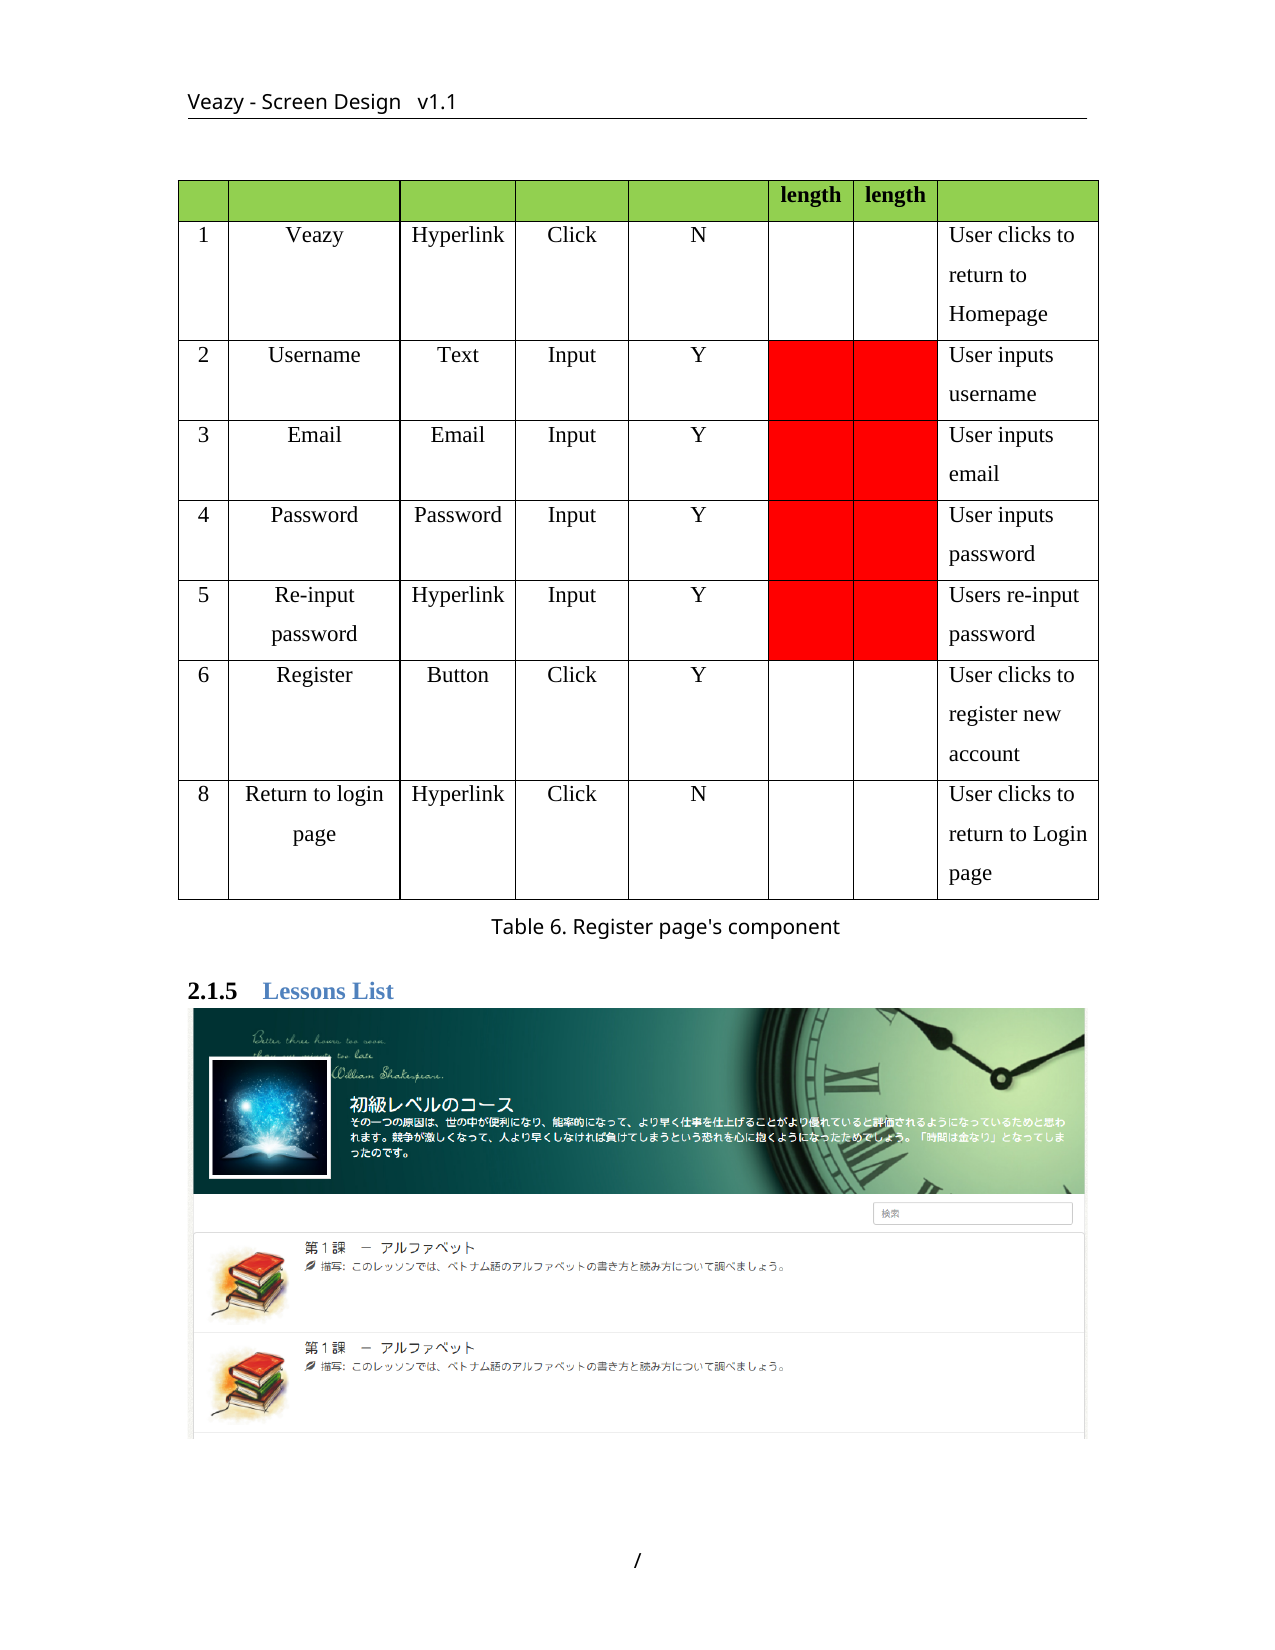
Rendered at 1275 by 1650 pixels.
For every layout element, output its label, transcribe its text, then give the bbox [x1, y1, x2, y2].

table_cell User inputs password [938, 501, 1098, 580]
table_header Format [401, 181, 515, 221]
table_cell Hyperlink [401, 222, 515, 340]
table_cell Users re-input password [938, 581, 1098, 660]
table_cell Button [401, 661, 515, 779]
table_cell [854, 581, 937, 660]
table_cell [769, 501, 853, 580]
subtitle Lessons List [187, 976, 1087, 1005]
table_cell Text [401, 341, 515, 420]
table_cell Email [229, 421, 399, 500]
table_header Max length [854, 181, 937, 221]
table_cell Password [229, 501, 399, 580]
table_cell Y [629, 581, 768, 660]
table_cell 8 [179, 781, 228, 899]
table_cell Y [629, 661, 768, 779]
table_cell 5 [179, 581, 228, 660]
table_cell Return to login page [229, 781, 399, 899]
table_cell Username [229, 341, 399, 420]
table_header Field name [229, 181, 399, 221]
table_cell User inputs username [938, 341, 1098, 420]
table_cell User clicks to return to Homepage [938, 222, 1098, 340]
table_cell [854, 781, 937, 899]
table_header Min length [769, 181, 853, 221]
table_cell [854, 222, 937, 340]
table_cell [854, 661, 937, 779]
table_cell [769, 581, 853, 660]
table_cell Input [516, 341, 628, 420]
table_cell Input [516, 581, 628, 660]
table_cell 4 [179, 501, 228, 580]
table_cell 3 [179, 421, 228, 500]
table_cell Password [401, 501, 515, 580]
table_cell Y [629, 421, 768, 500]
table_cell Email [401, 421, 515, 500]
table_header Description [938, 181, 1098, 221]
table_cell Hyperlink [401, 781, 515, 899]
table_cell Hyperlink [401, 581, 515, 660]
table_cell 1 [179, 222, 228, 340]
table_cell Click [516, 222, 628, 340]
table_cell Re-input password [229, 581, 399, 660]
table_cell Input [516, 501, 628, 580]
table_cell Y [629, 501, 768, 580]
table_cell [854, 341, 937, 420]
table_cell [769, 341, 853, 420]
table_cell Y [629, 341, 768, 420]
table_cell Register [229, 661, 399, 779]
table_cell [854, 501, 937, 580]
table_cell [769, 421, 853, 500]
table_cell [769, 222, 853, 340]
table_cell Click [516, 781, 628, 899]
table_cell [854, 421, 937, 500]
table_cell [769, 781, 853, 899]
table_cell User clicks to return to Login page [938, 781, 1098, 899]
table_cell Input [516, 421, 628, 500]
table_cell Veazy [229, 222, 399, 340]
table_cell N [629, 222, 768, 340]
picture [187, 1008, 1088, 1439]
table_cell 2 [179, 341, 228, 420]
table_header Mandatory [629, 181, 768, 221]
table_cell Click [516, 661, 628, 779]
table_cell User clicks to register new account [938, 661, 1098, 779]
table_header Require [516, 181, 628, 221]
table_cell N [629, 781, 768, 899]
table_header No [179, 181, 228, 221]
table_cell [769, 661, 853, 779]
table_cell 6 [179, 661, 228, 779]
table_cell User inputs email [938, 421, 1098, 500]
